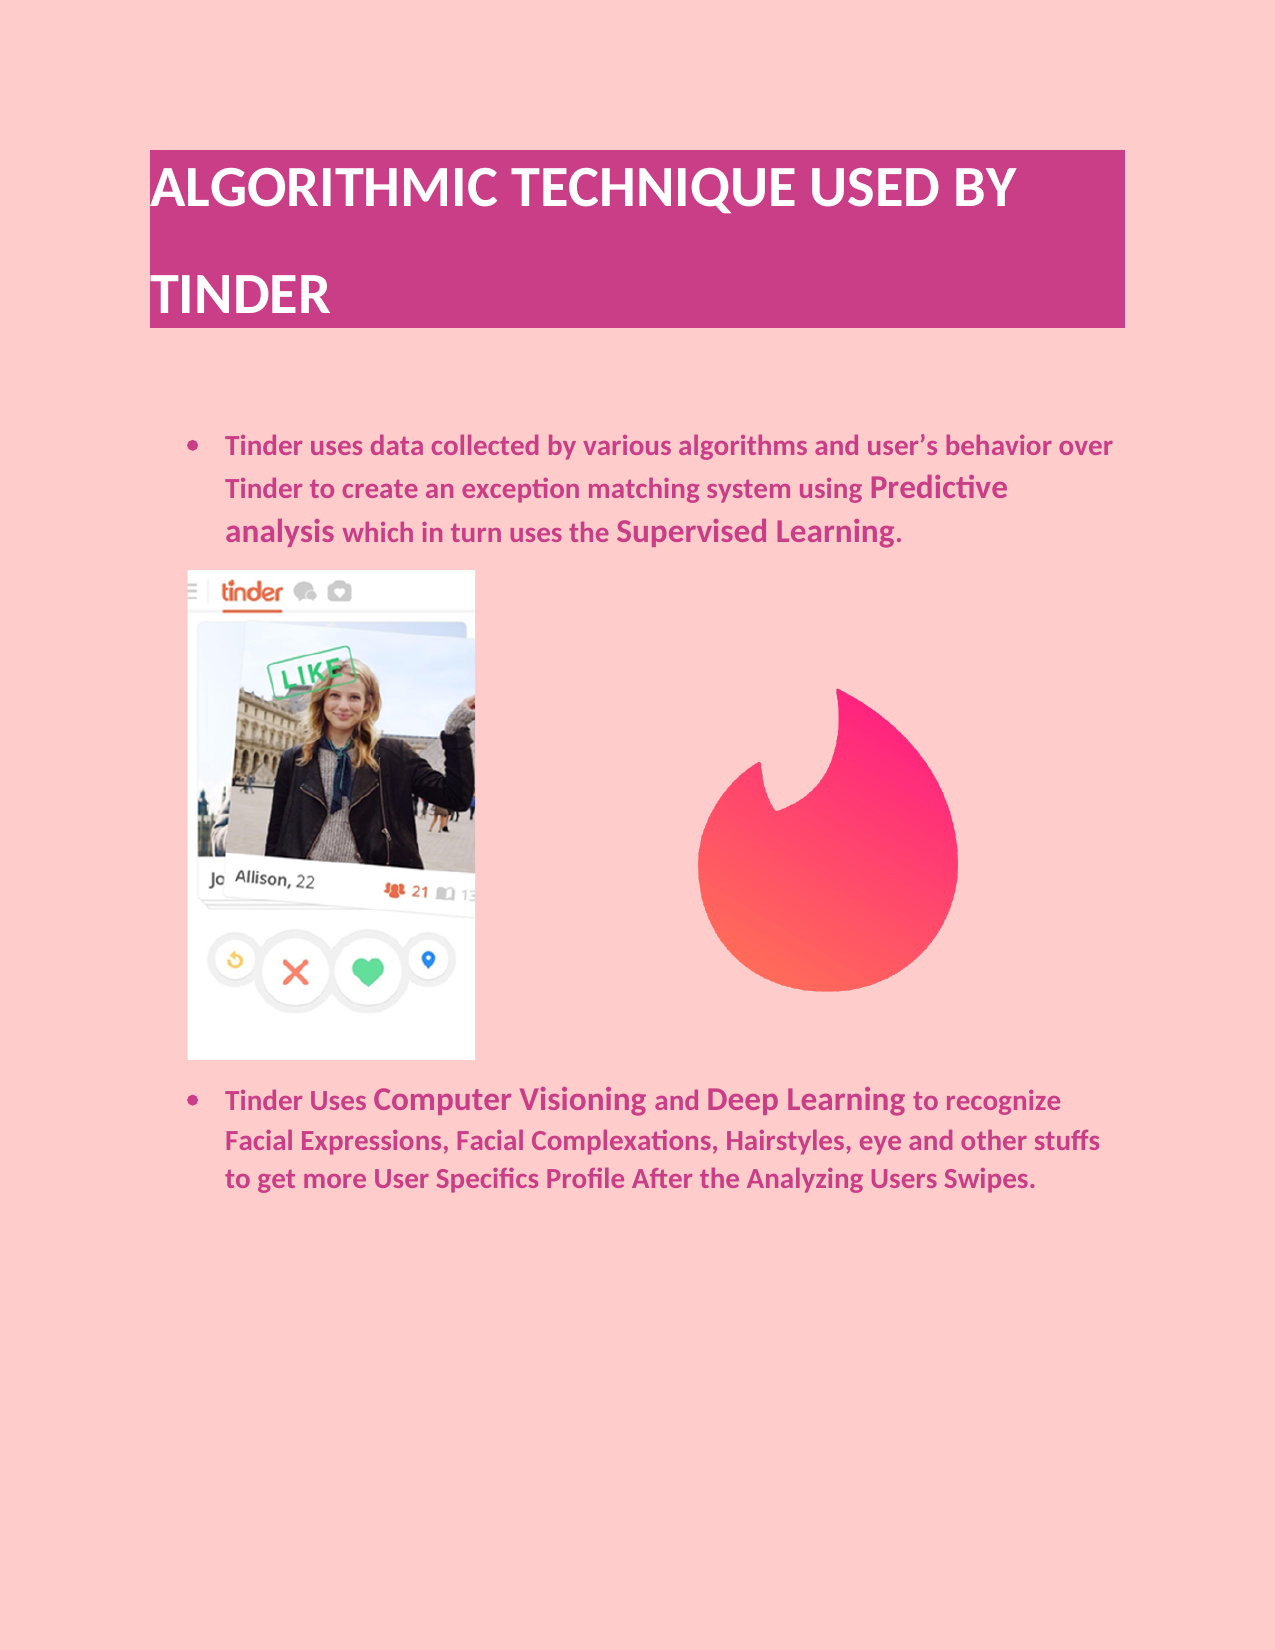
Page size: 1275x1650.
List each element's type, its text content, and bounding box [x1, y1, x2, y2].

picture [533, 671, 1125, 1004]
list Tinder Uses Computer Visioning and Deep Learning to recognize Facial Expressions, Facial Complexations, Hairstyles, eye and other stuffs to get more User Specifics Profile After the Analyzing Users Swipes. [187, 1078, 1125, 1196]
list Tinder uses data collected by various algorithms and user’s behavior over Tinder to create an exception matching system using Predictive analysis which in turn uses the Supervised Learning. [187, 427, 1125, 551]
picture [187, 570, 476, 1060]
text ALGORITHMIC TECHNIQUE USED BY TINDER [150, 150, 1125, 328]
